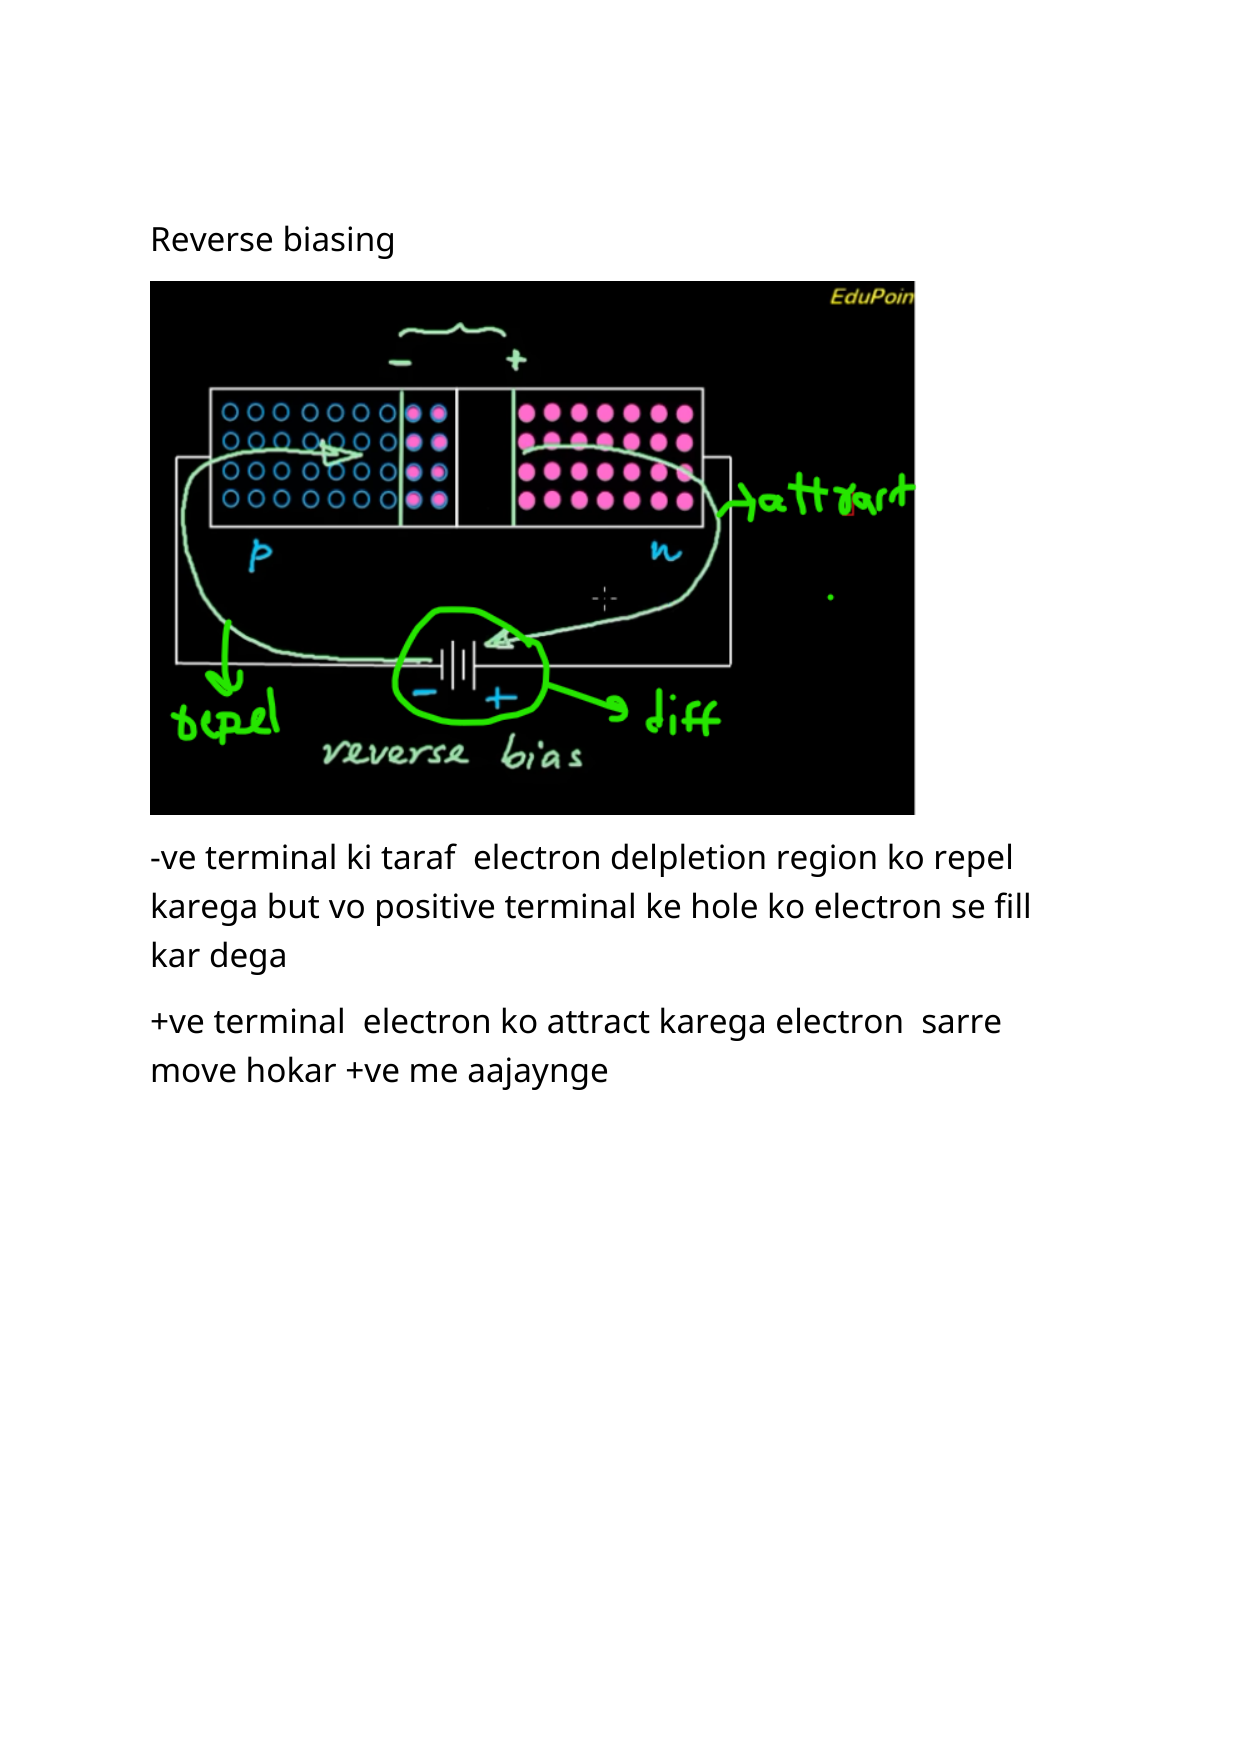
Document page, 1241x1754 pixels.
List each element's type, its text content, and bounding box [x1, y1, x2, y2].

text +ve terminal electron ko attract karega electron sarre move hokar +ve me aajaynge [150, 998, 1090, 1092]
text -ve terminal ki taraf electron delpletion region ko repel karega but vo positive terminal ke hole ko electron se fill kar dega [150, 834, 1090, 977]
picture [150, 281, 917, 815]
text Reverse biasing [150, 216, 1090, 261]
